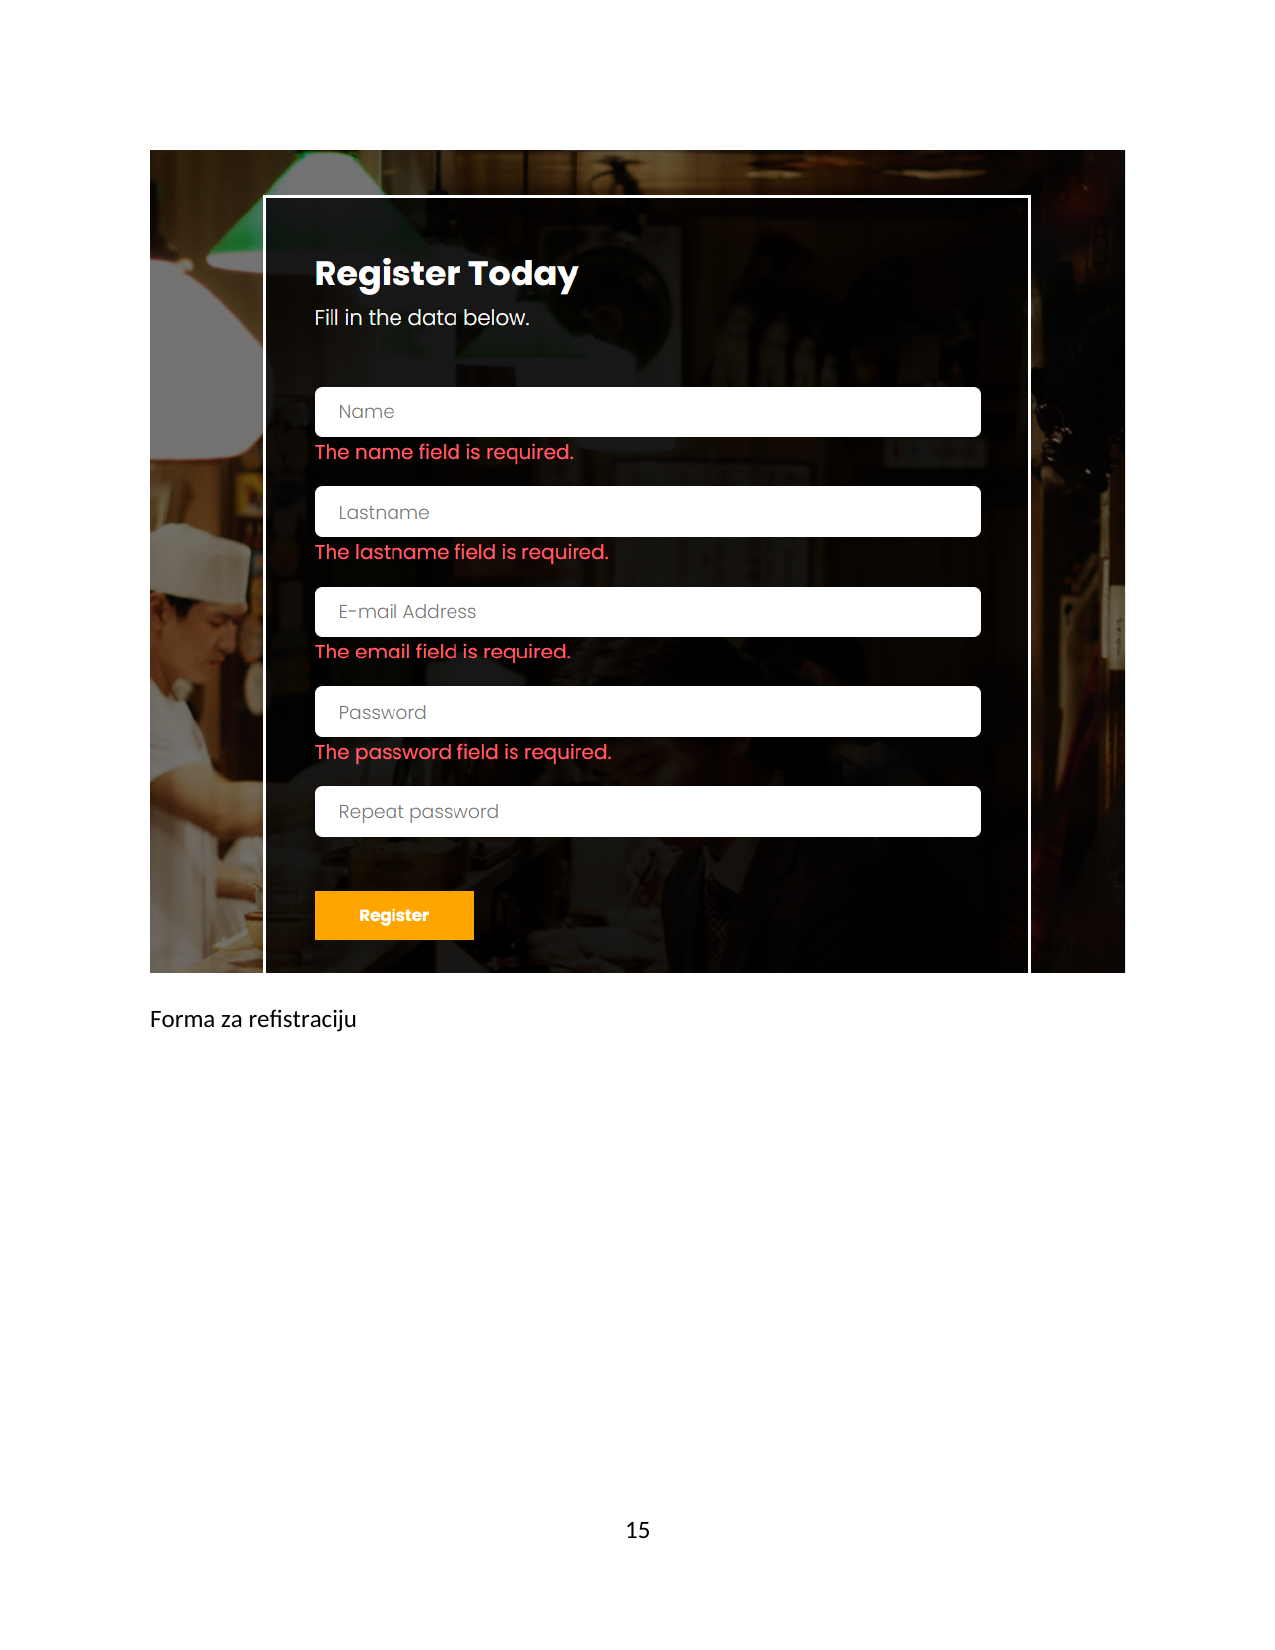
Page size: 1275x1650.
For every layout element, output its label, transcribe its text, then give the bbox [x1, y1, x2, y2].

picture [150, 150, 1125, 973]
text Forma za refistraciju [150, 1003, 1125, 1034]
